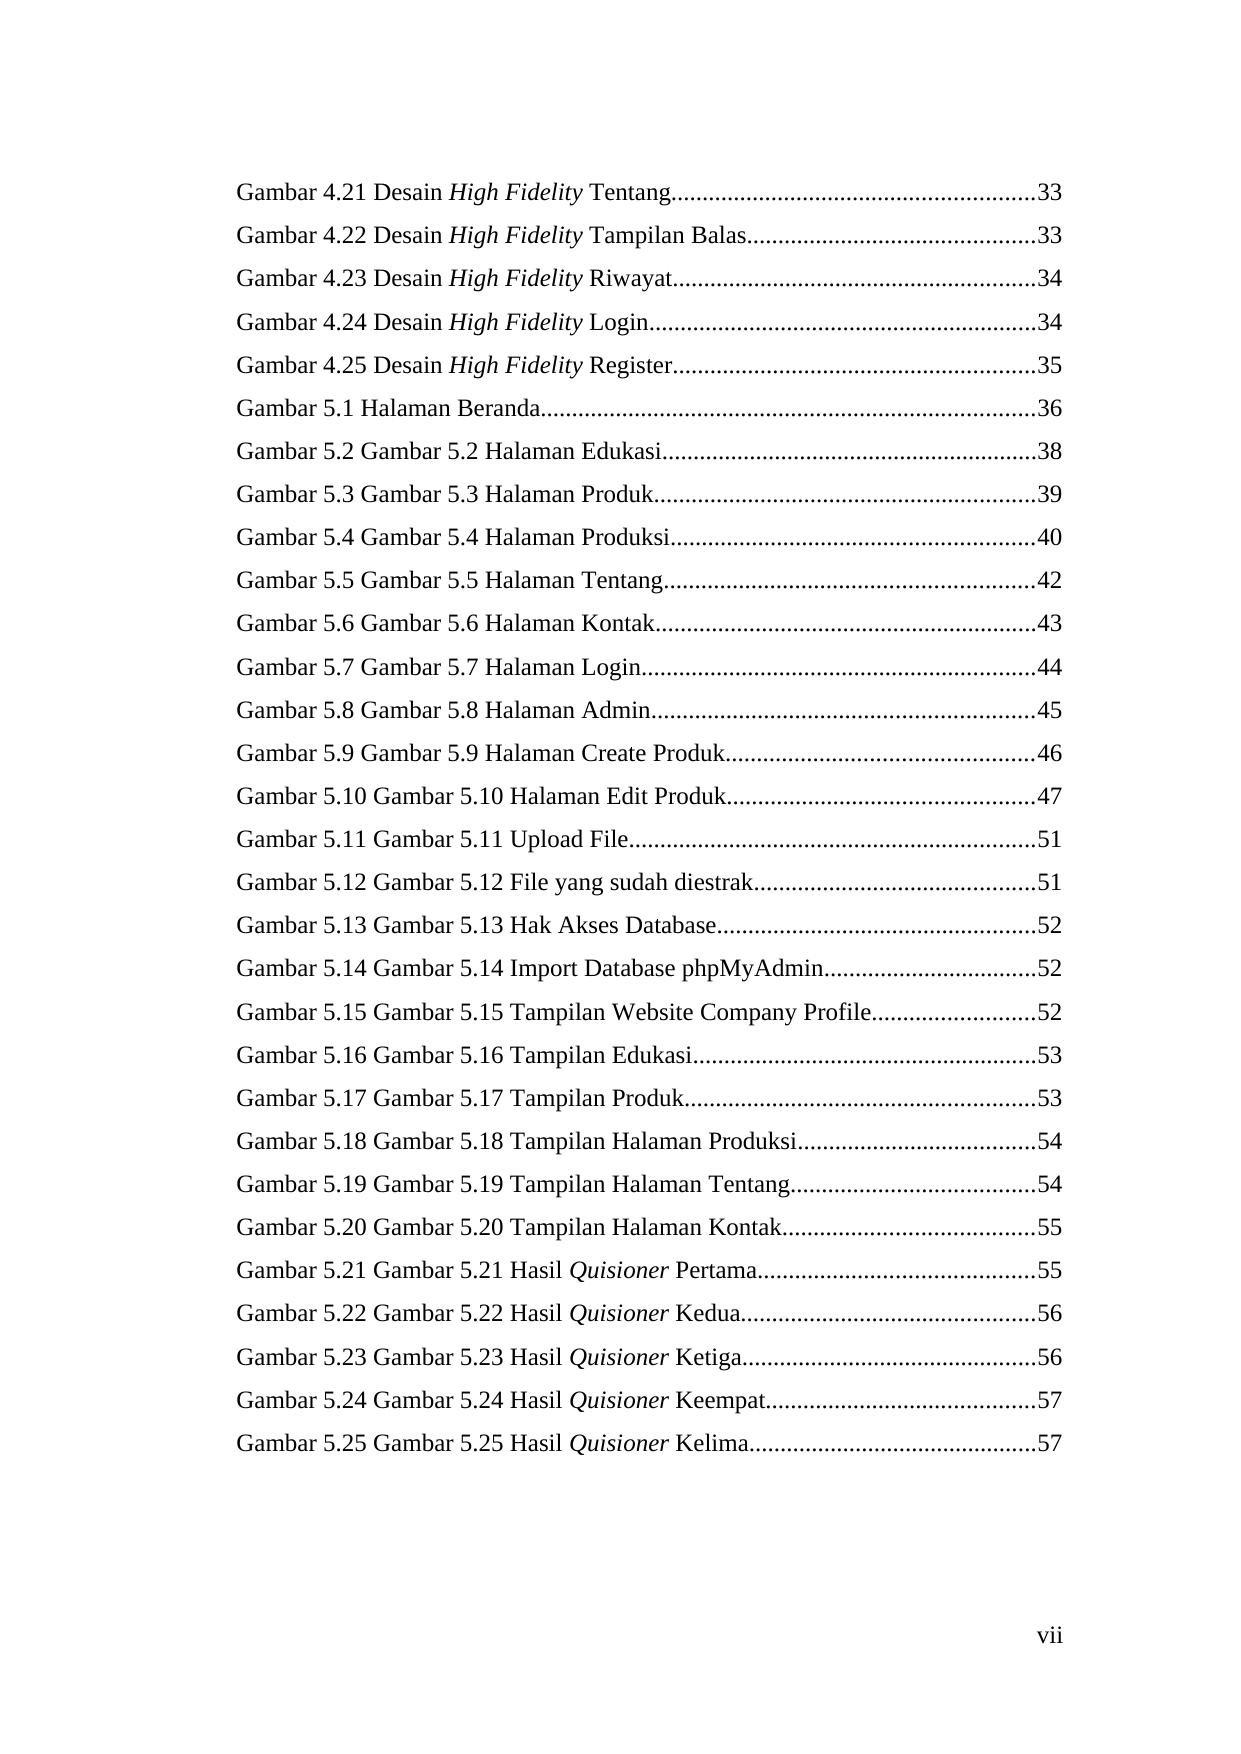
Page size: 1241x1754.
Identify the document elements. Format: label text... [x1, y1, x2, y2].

text Gambar 4.24 Desain High Fidelity Login 34 [236, 307, 1063, 335]
text Gambar 5.6 Gambar 5.6 Halaman Kontak 43 [236, 608, 1063, 637]
text Gambar 5.20 Gambar 5.20 Tampilan Halaman Kontak 55 [236, 1212, 1063, 1241]
text Gambar 5.3 Gambar 5.3 Halaman Produk 39 [236, 479, 1063, 508]
text Gambar 5.5 Gambar 5.5 Halaman Tentang 42 [236, 565, 1063, 594]
text Gambar 5.11 Gambar 5.11 Upload File 51 [236, 824, 1063, 853]
text Gambar 5.14 Gambar 5.14 Import Database phpMyAdmin 52 [236, 953, 1063, 982]
text Gambar 5.7 Gambar 5.7 Halaman Login 44 [236, 652, 1063, 680]
text Gambar 5.10 Gambar 5.10 Halaman Edit Produk 47 [236, 781, 1063, 810]
text Gambar 4.23 Desain High Fidelity Riwayat 34 [236, 263, 1063, 292]
text Gambar 5.2 Gambar 5.2 Halaman Edukasi 38 [236, 436, 1063, 465]
text Gambar 5.17 Gambar 5.17 Tampilan Produk 53 [236, 1083, 1063, 1112]
text Gambar 5.23 Gambar 5.23 Hasil Quisioner Ketiga 56 [236, 1342, 1063, 1370]
text Gambar 5.8 Gambar 5.8 Halaman Admin 45 [236, 695, 1063, 723]
text Gambar 5.22 Gambar 5.22 Hasil Quisioner Kedua 56 [236, 1298, 1063, 1327]
text Gambar 5.13 Gambar 5.13 Hak Akses Database 52 [236, 910, 1063, 939]
text Gambar 5.4 Gambar 5.4 Halaman Produksi 40 [236, 522, 1063, 551]
text Gambar 5.18 Gambar 5.18 Tampilan Halaman Produksi 54 [236, 1126, 1063, 1155]
text Gambar 5.16 Gambar 5.16 Tampilan Edukasi 53 [236, 1040, 1063, 1068]
text Gambar 5.15 Gambar 5.15 Tampilan Website Company Profile 52 [236, 997, 1063, 1025]
text Gambar 5.25 Gambar 5.25 Hasil Quisioner Kelima 57 [236, 1428, 1063, 1457]
text Gambar 5.24 Gambar 5.24 Hasil Quisioner Keempat 57 [236, 1385, 1063, 1413]
text Gambar 5.21 Gambar 5.21 Hasil Quisioner Pertama 55 [236, 1255, 1063, 1284]
text Gambar 4.25 Desain High Fidelity Register 35 [236, 350, 1063, 378]
text Gambar 5.12 Gambar 5.12 File yang sudah diestrak 51 [236, 867, 1063, 896]
text Gambar 5.19 Gambar 5.19 Tampilan Halaman Tentang 54 [236, 1169, 1063, 1198]
text Gambar 4.22 Desain High Fidelity Tampilan Balas 33 [236, 220, 1063, 249]
text Gambar 5.9 Gambar 5.9 Halaman Create Produk 46 [236, 738, 1063, 767]
text Gambar 5.1 Halaman Beranda 36 [236, 393, 1063, 422]
text Gambar 4.21 Desain High Fidelity Tentang 33 [236, 177, 1063, 206]
